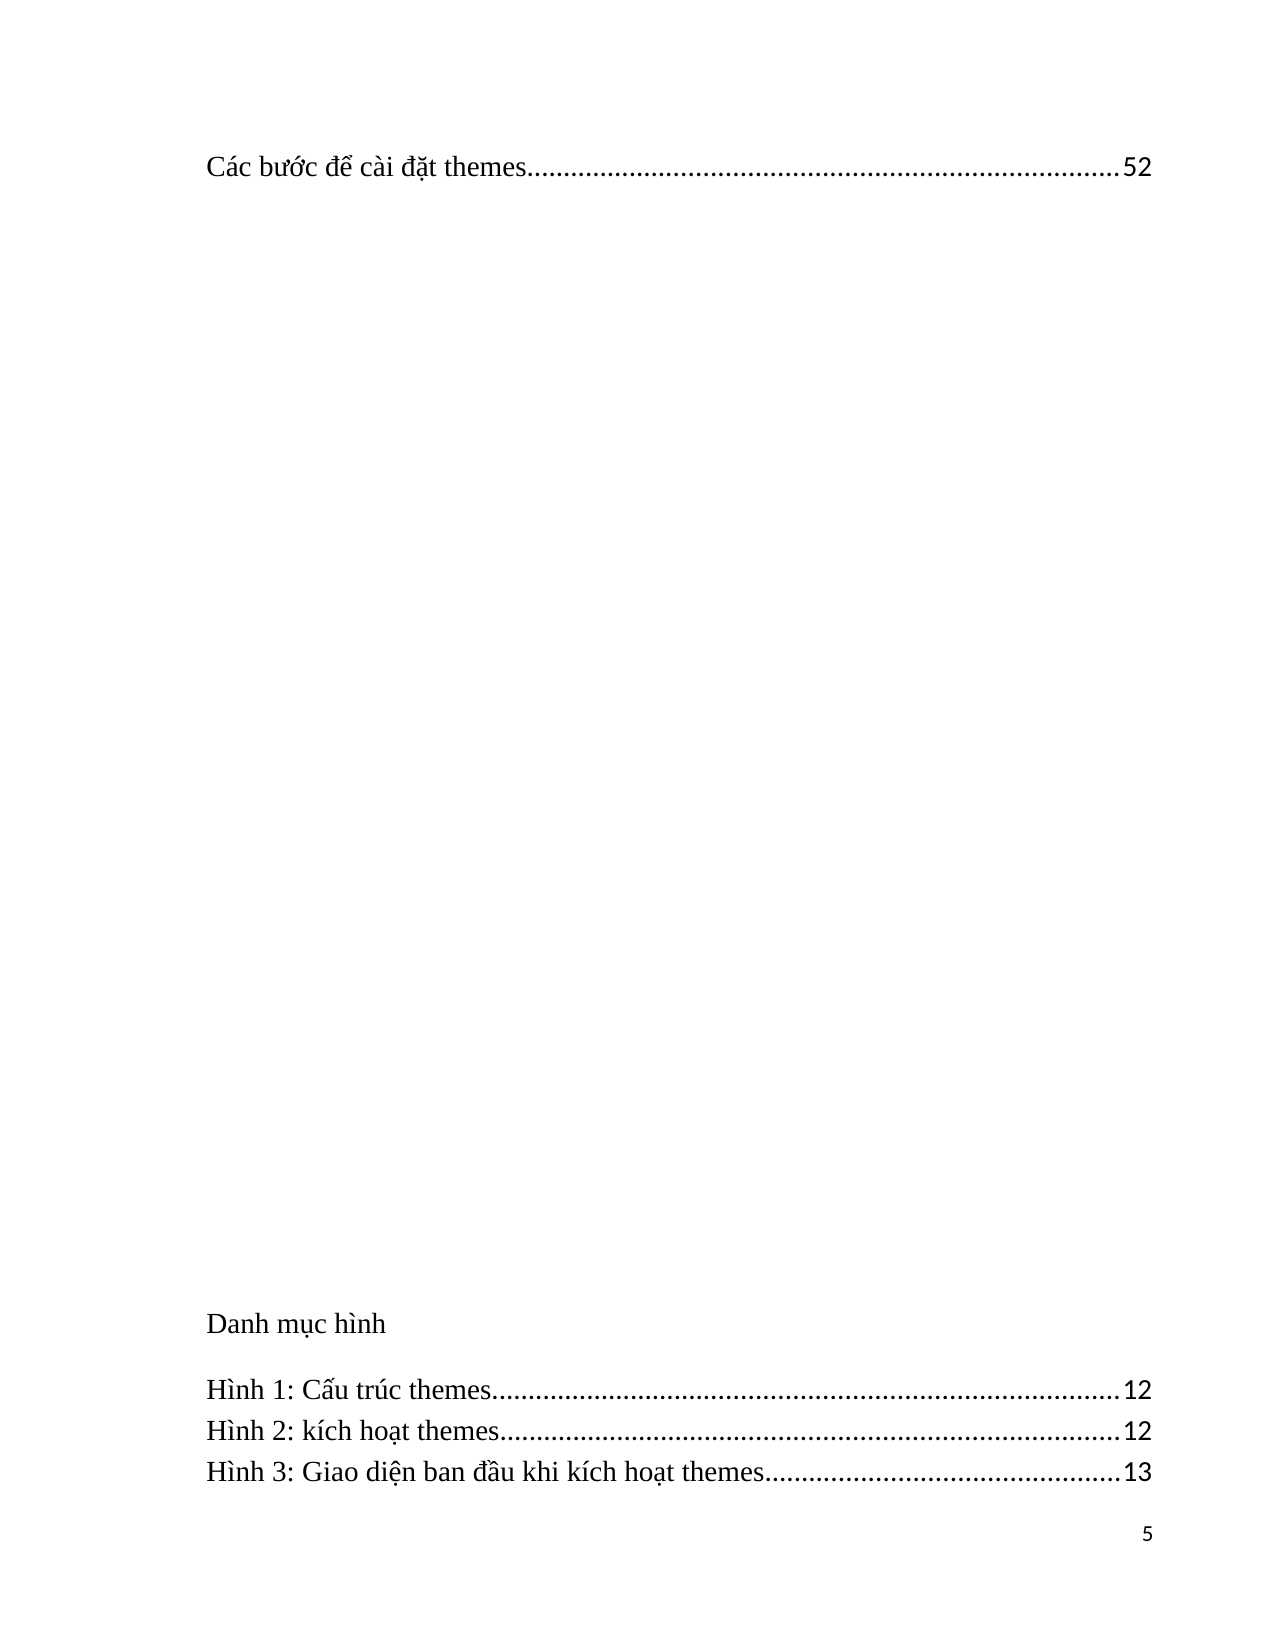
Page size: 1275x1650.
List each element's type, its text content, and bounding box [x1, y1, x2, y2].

text Hình 2: kích hoạt themes 12 [206, 1412, 1153, 1448]
text Hình 3: Giao diện ban đầu khi kích hoạt themes 13 [206, 1453, 1153, 1488]
text Danh mục hình [206, 1306, 1153, 1339]
text Hình 1: Cấu trúc themes 12 [206, 1371, 1153, 1407]
